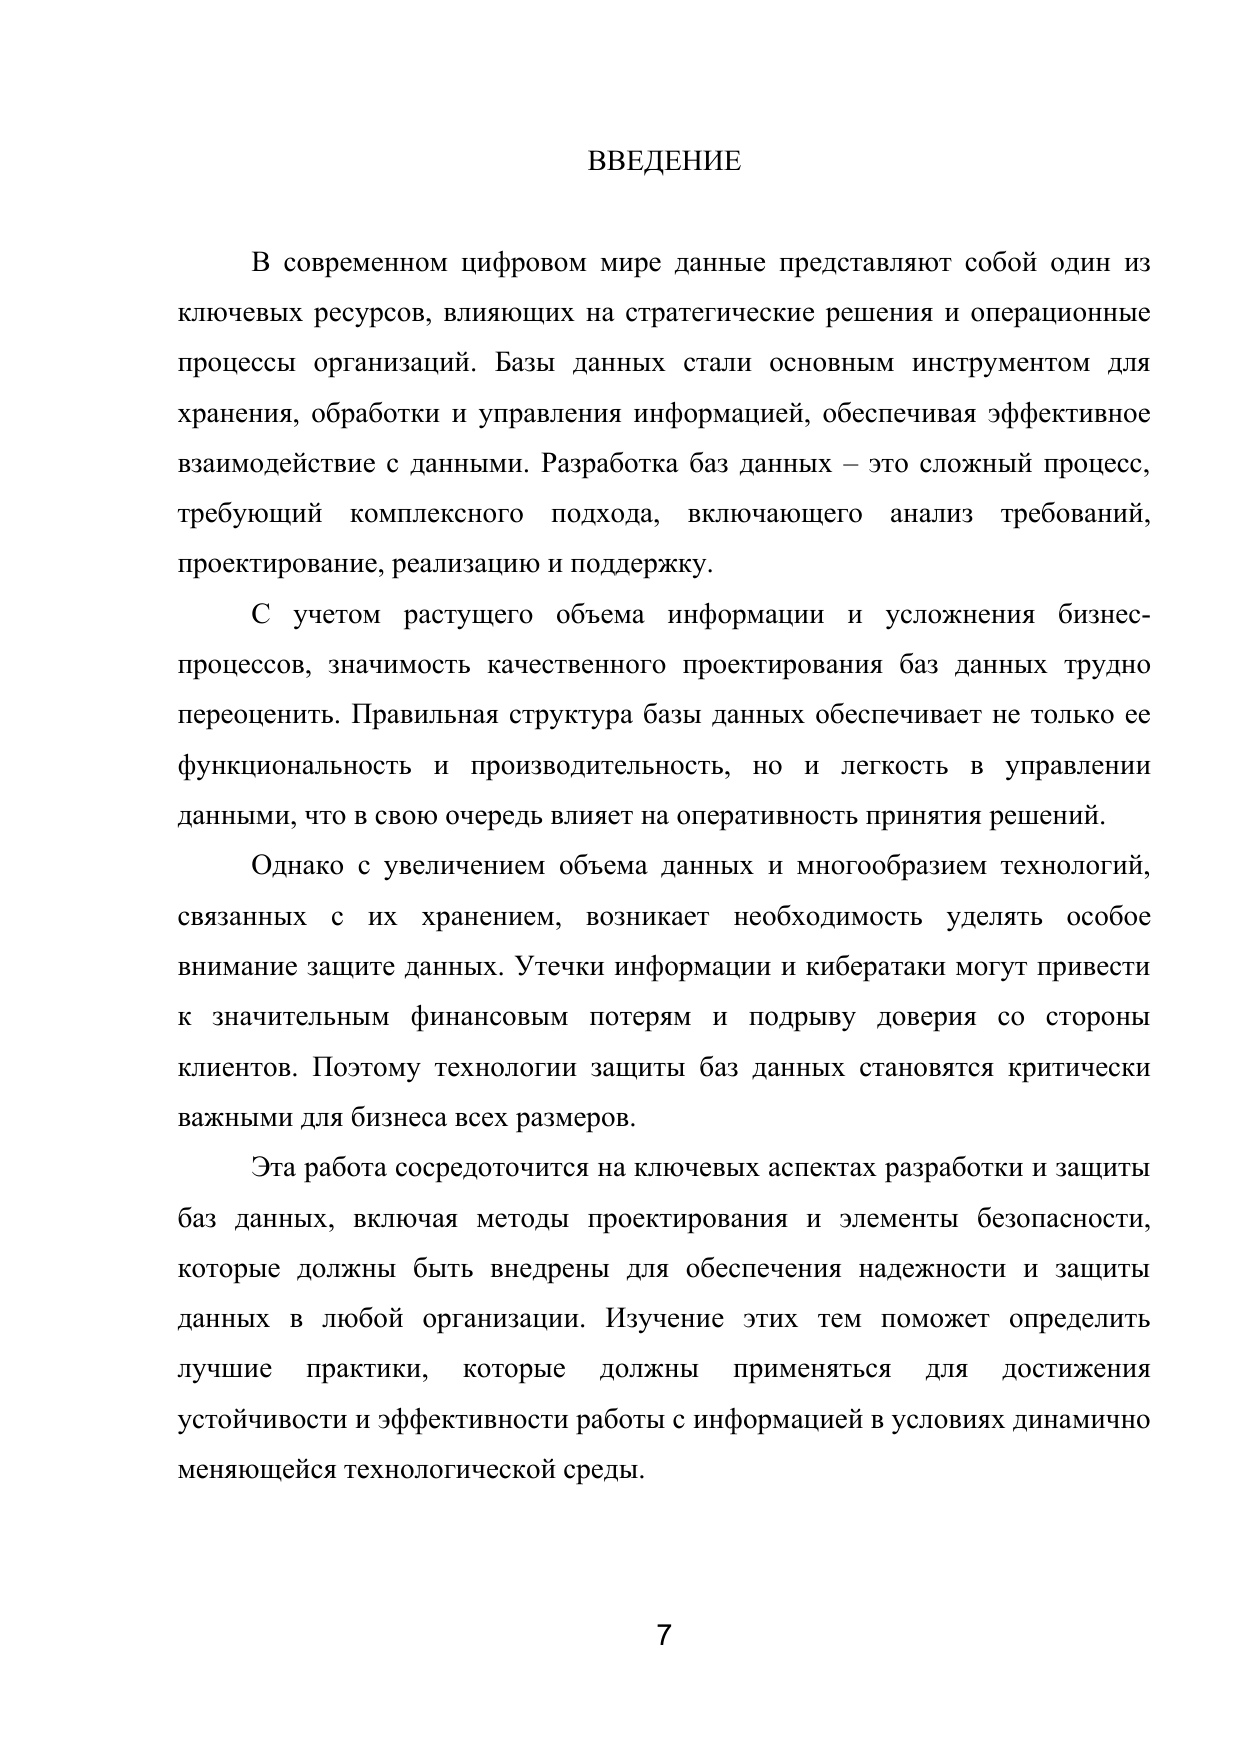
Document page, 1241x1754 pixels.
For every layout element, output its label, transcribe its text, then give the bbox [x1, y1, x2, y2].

text С учетом растущего объема информации и усложнения бизнес-процессов, значимость качественного проектирования баз данных трудно переоценить. Правильная структура базы данных обеспечивает не только ее функциональность и производительность, но и легкость в управлении данными, что в свою очередь влияет на оперативность принятия решений. [177, 596, 1152, 831]
text Эта работа сосредоточится на ключевых аспектах разработки и защиты баз данных, включая методы проектирования и элементы безопасности, которые должны быть внедрены для обеспечения надежности и защиты данных в любой организации. Изучение этих тем поможет определить лучшие практики, которые должны применяться для достижения устойчивости и эффективности работы с информацией в условиях динамично меняющейся технологической среды. [177, 1149, 1152, 1485]
text В современном цифровом мире данные представляют собой один из ключевых ресурсов, влияющих на стратегические решения и операционные процессы организаций. Базы данных стали основным инструментом для хранения, обработки и управления информацией, обеспечивая эффективное взаимодействие с данными. Разработка баз данных – это сложный процесс, требующий комплексного подхода, включающего анализ требований, проектирование, реализацию и поддержку. [177, 244, 1152, 579]
text Однако с увеличением объема данных и многообразием технологий, связанных с их хранением, возникает необходимость уделять особое внимание защите данных. Утечки информации и кибератаки могут привести к значительным финансовым потерям и подрыву доверия со стороны клиентов. Поэтому технологии защиты баз данных становятся критически важными для бизнеса всех размеров. [177, 847, 1152, 1133]
subtitle ВВЕДЕНИЕ [177, 143, 1152, 177]
